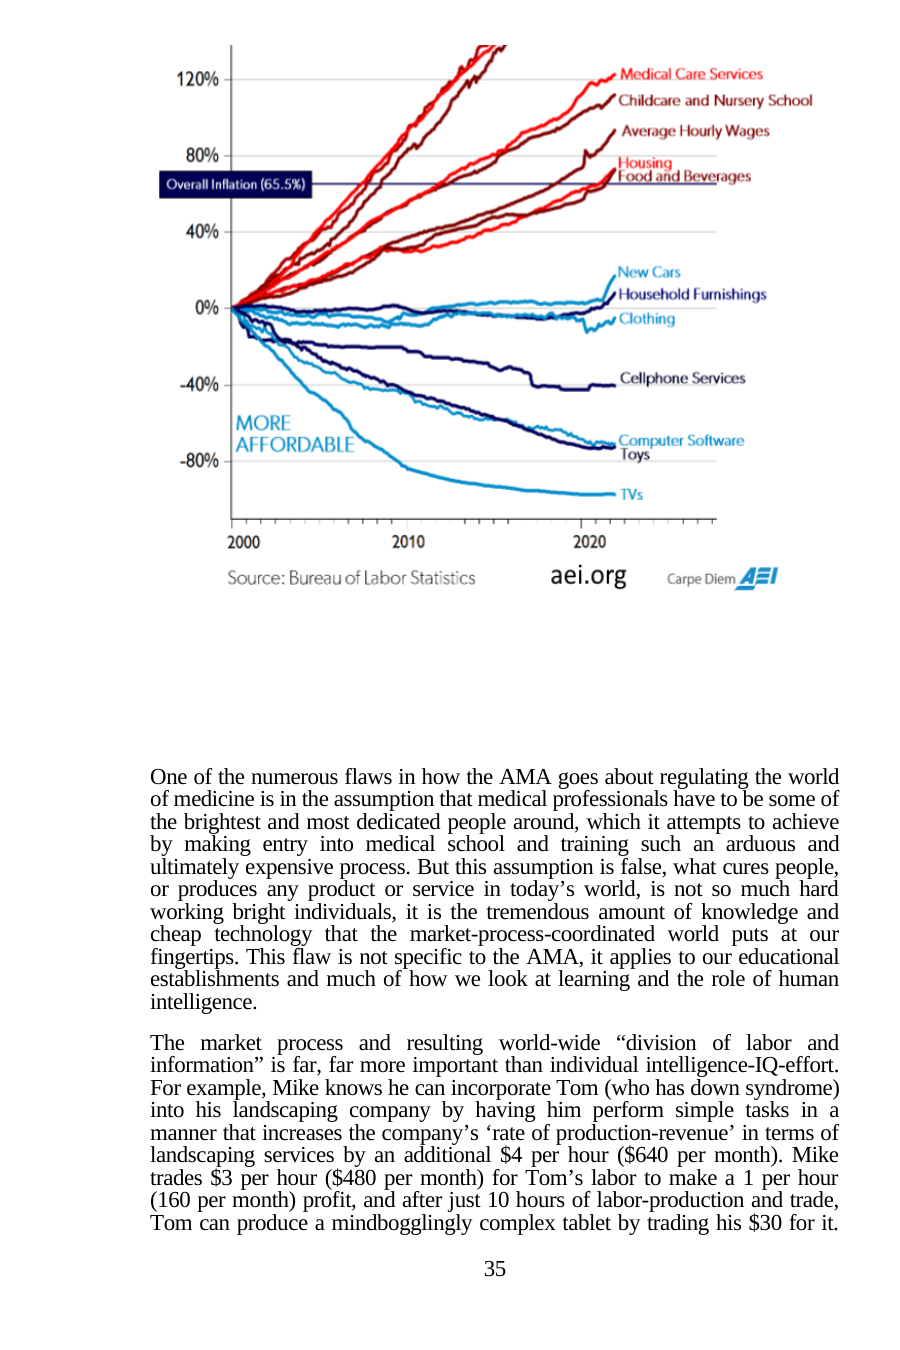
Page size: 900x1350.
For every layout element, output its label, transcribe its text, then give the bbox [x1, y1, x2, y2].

picture [150, 45, 824, 608]
text One of the numerous flaws in how the AMA goes about regulating the world of medicine is in the assumption that medical professionals have to be some of the brightest and most dedicated people around, which it attempts to achieve by making entry into medical school and training such an arduous and ultimately expensive process. But this assumption is false, what cures people, or produces any product or service in today’s world, is not so much hard working bright individuals, it is the tremendous amount of knowledge and cheap technology that the market-process-coordinated world puts at our fingertips. This flaw is not specific to the AMA, it applies to our educational establishments and much of how we look at learning and the role of human intelligence. [150, 767, 840, 1014]
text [150, 1033, 840, 1235]
